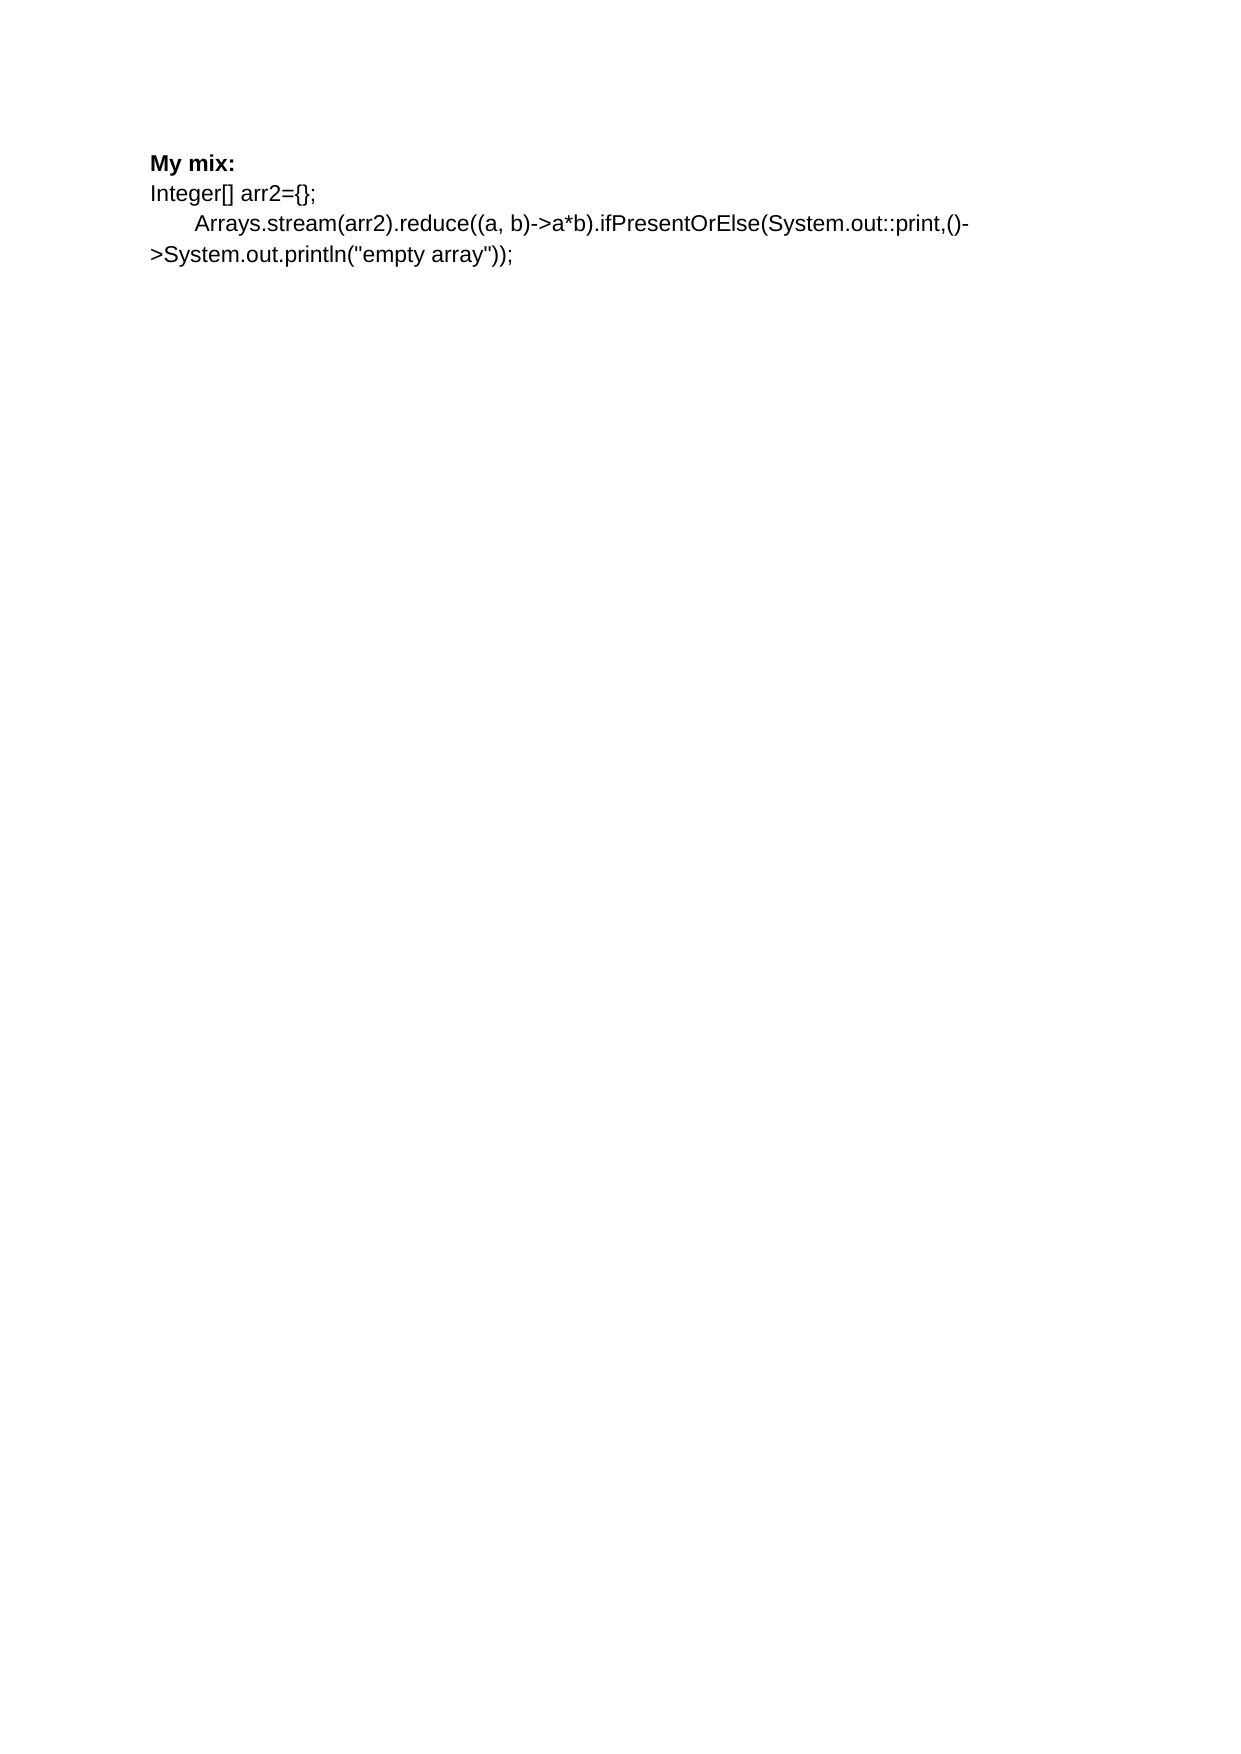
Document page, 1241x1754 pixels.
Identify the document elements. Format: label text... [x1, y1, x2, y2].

text Arrays.stream(arr2).reduce((a, b)->a*b).ifPresentOrElse(System.out::print,()->System.out.println("empty array")); [150, 210, 1090, 267]
text Integer[] arr2={}; [150, 180, 1090, 207]
text My mix: [150, 150, 1090, 176]
